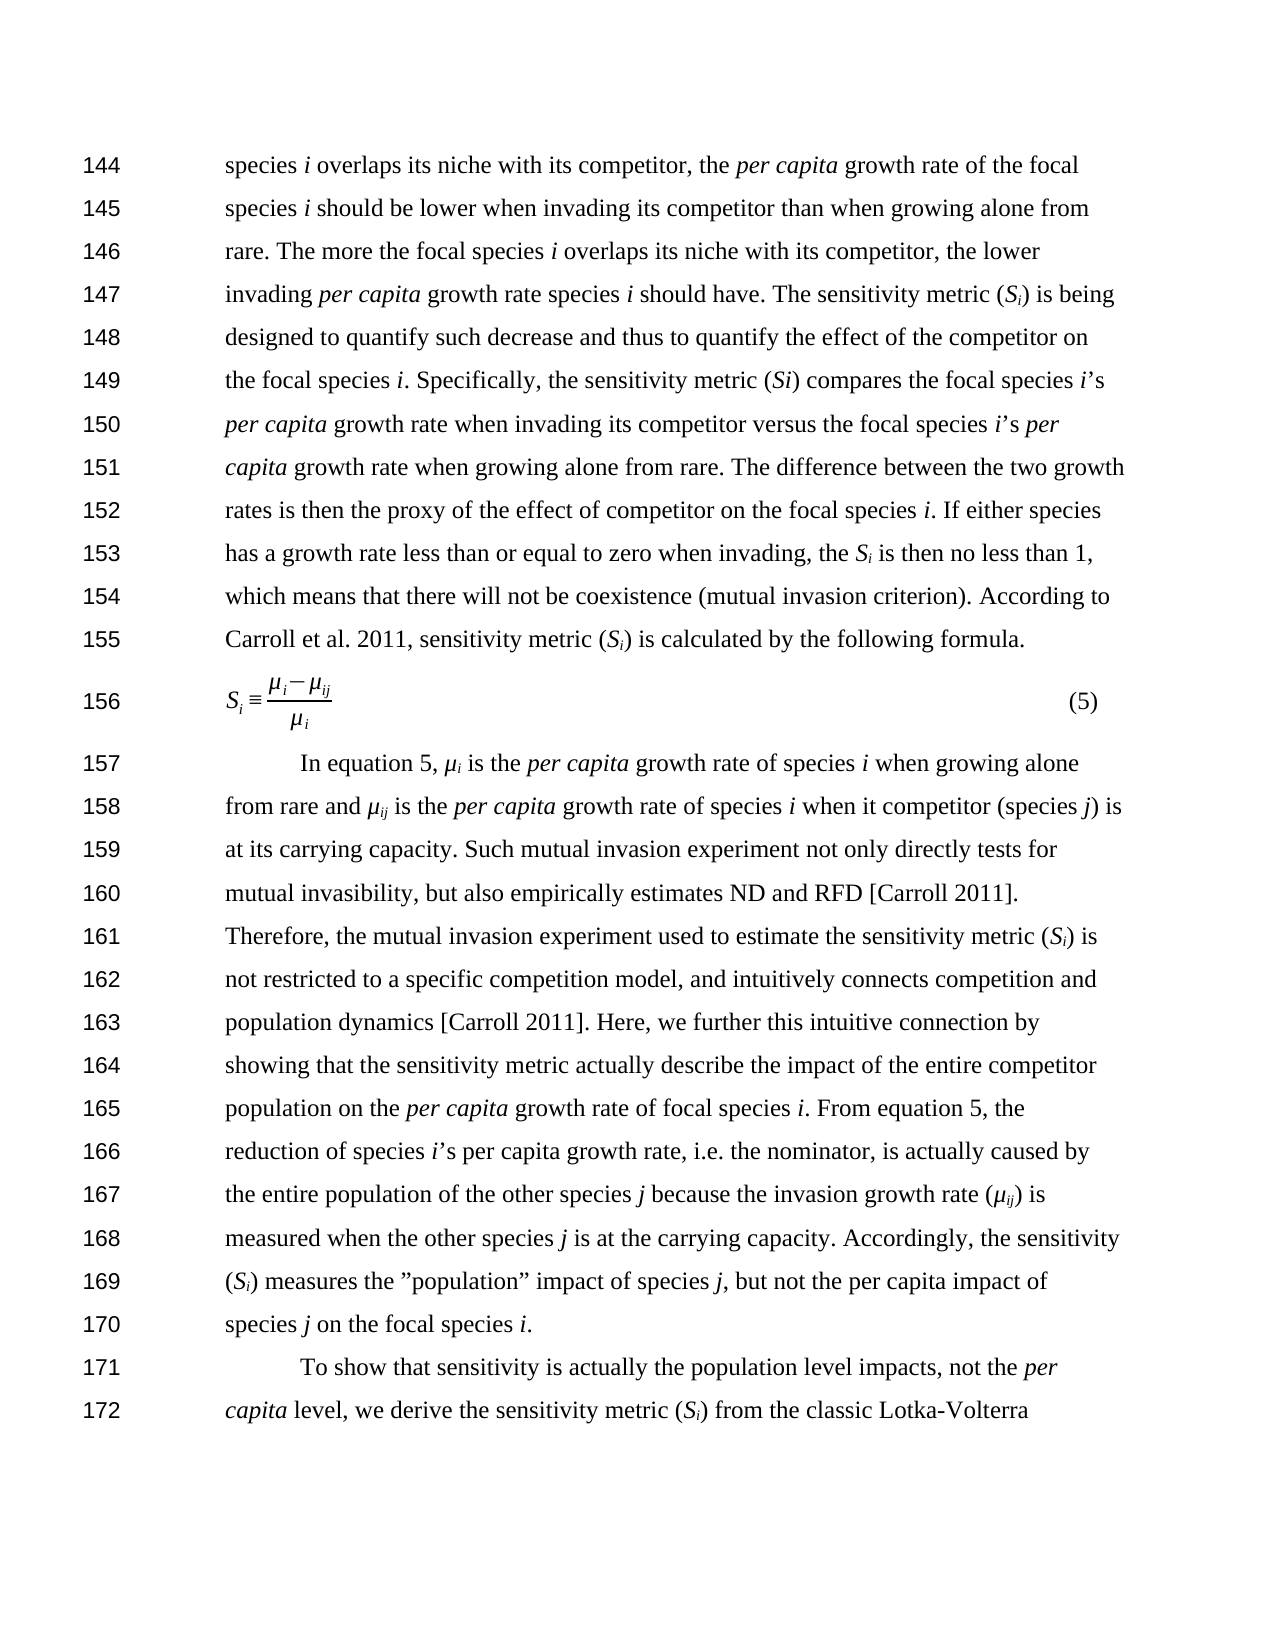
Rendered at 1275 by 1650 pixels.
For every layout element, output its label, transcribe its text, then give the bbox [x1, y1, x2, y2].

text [225, 1352, 1125, 1424]
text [225, 150, 1125, 653]
text In equation 5, μi is the per capita growth rate of species i when growing alone from rare and μij is the per capita growth rate of species i when it competitor (species j) is at its carrying capacity. Such mutual invasion experiment not only directly tests for mutual invasibility, but also empirically estimates ND and RFD [Carroll 2011]. Therefore, the mutual invasion experiment used to estimate the sensitivity metric (Si) is not restricted to a specific competition model, and intuitively connects competition and population dynamics [Carroll 2011]. Here, we further this intuitive connection by showing that the sensitivity metric actually describe the impact of the entire competitor population on the per capita growth rate of focal species i. From equation 5, the reduction of species i’s per capita growth rate, i.e. the nominator, is actually caused by the entire population of the other species j because the invasion growth rate (μij) is measured when the other species j is at the carrying capacity. Accordingly, the sensitivity (Si) measures the ”population” impact of species j, but not the per capita impact of species j on the focal species i. [225, 748, 1125, 1338]
text (5) [150, 667, 1125, 734]
